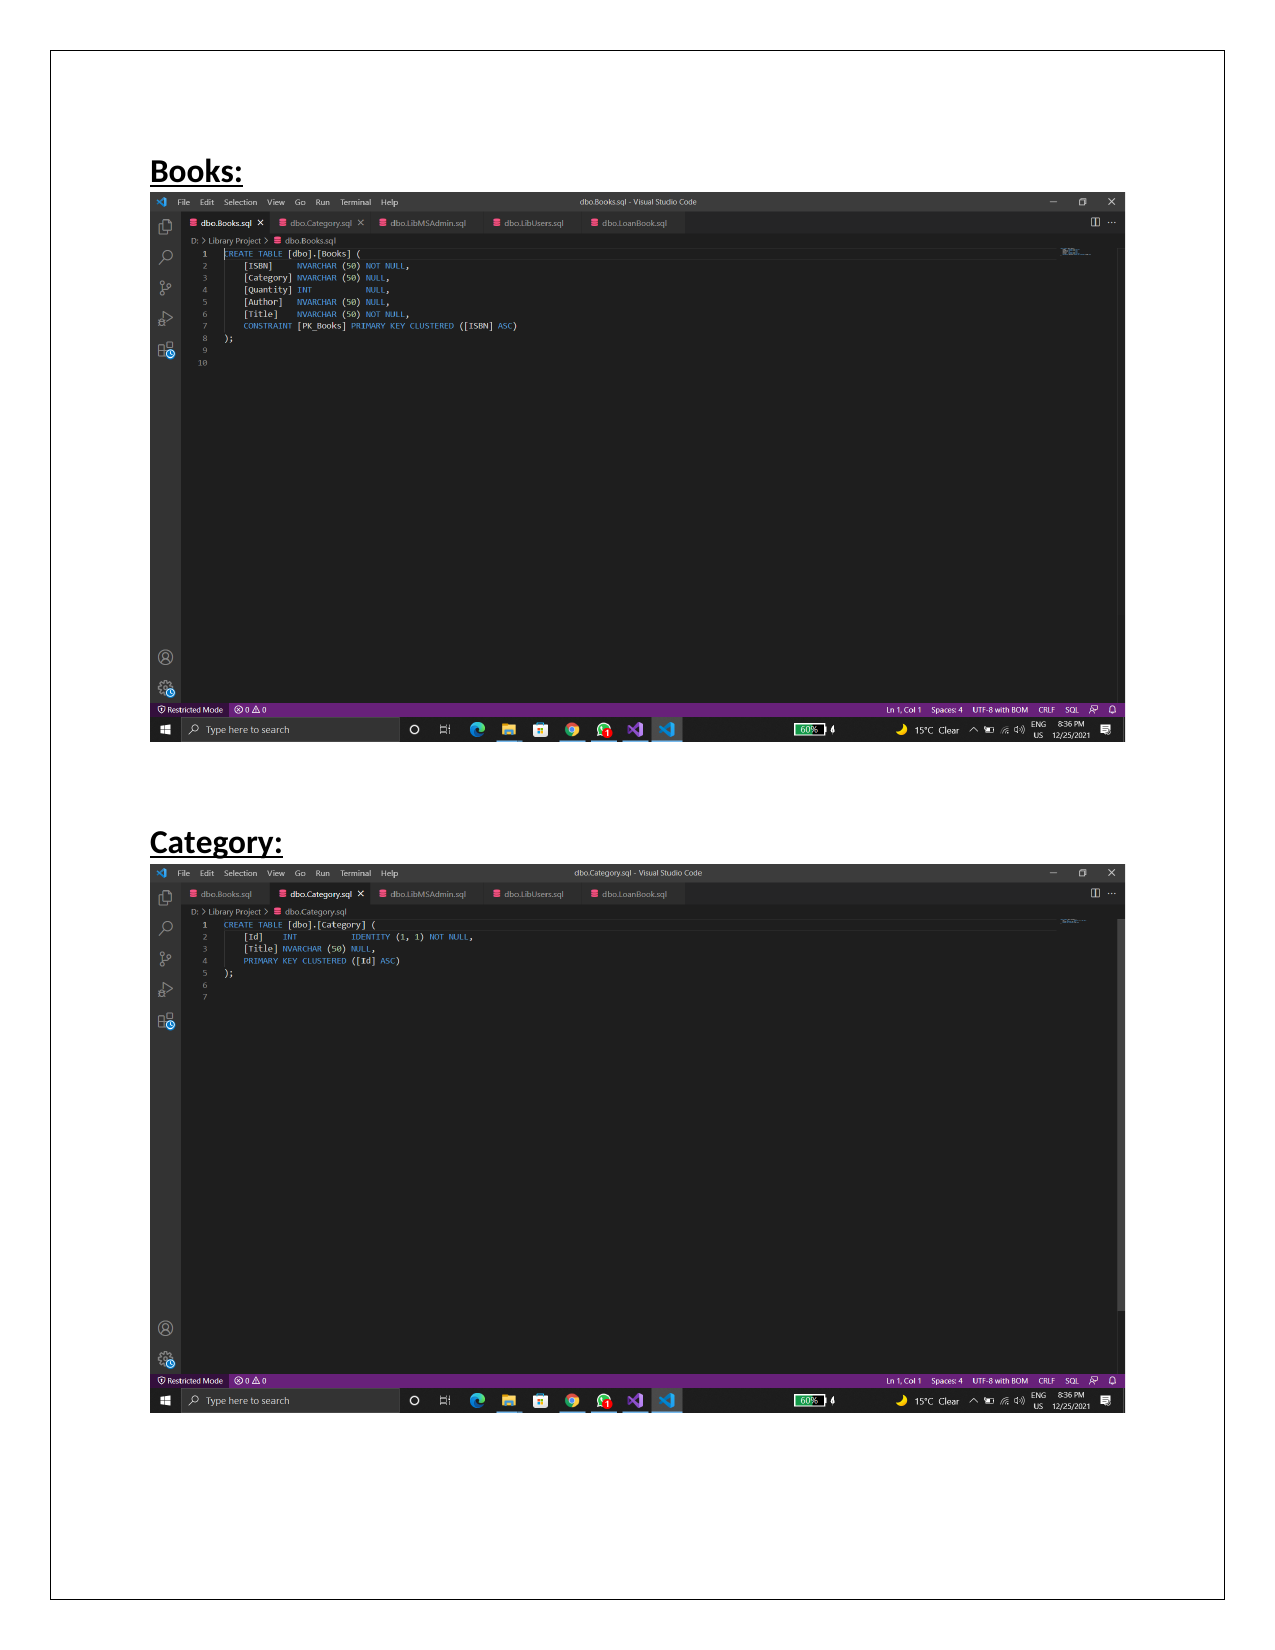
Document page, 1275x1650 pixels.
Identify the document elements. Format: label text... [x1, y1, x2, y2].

text Category: [150, 821, 1125, 864]
text Books: [150, 150, 1125, 192]
picture [150, 192, 1125, 742]
picture [150, 864, 1125, 1413]
